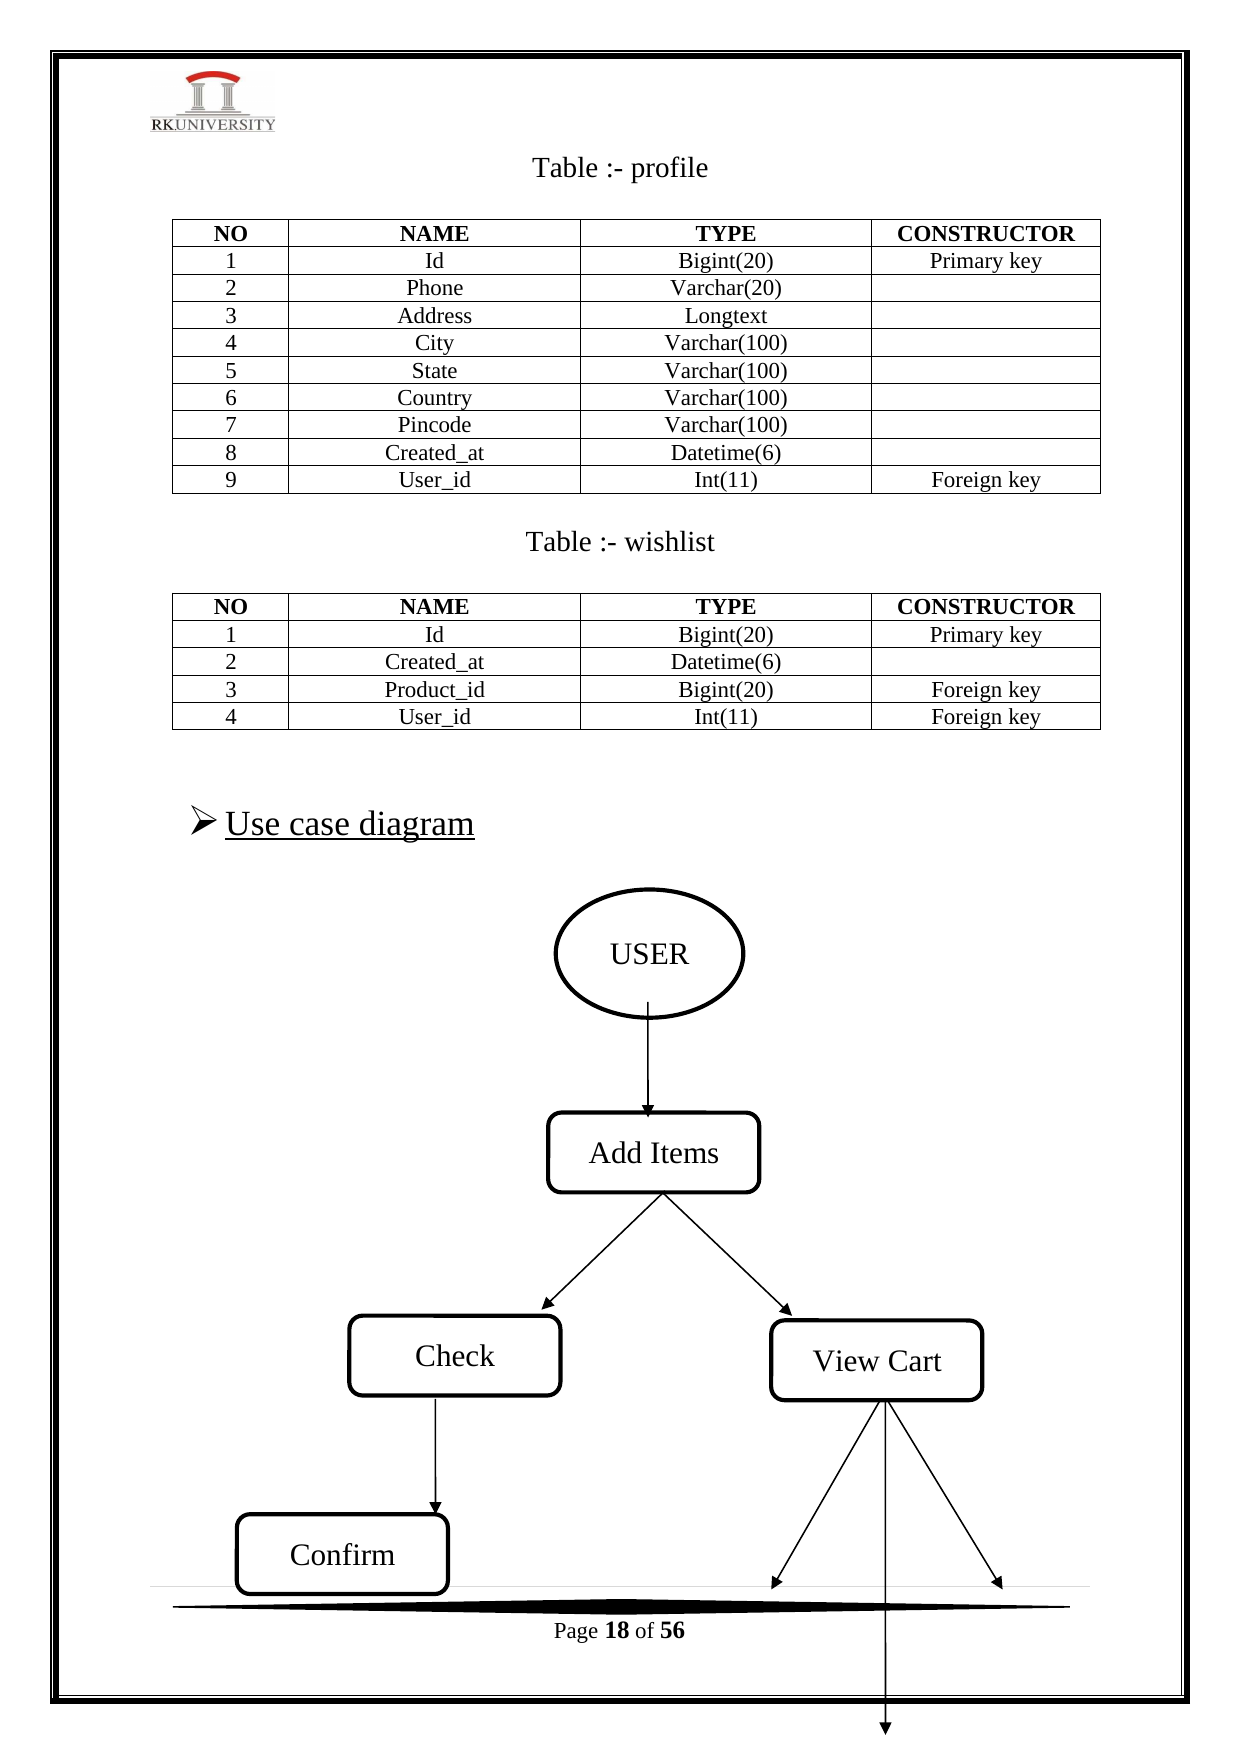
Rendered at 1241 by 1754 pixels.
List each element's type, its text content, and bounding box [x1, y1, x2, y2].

table_cell User_id [289, 466, 580, 493]
table_cell Varchar(100) [581, 329, 871, 356]
table_cell 5 [173, 357, 288, 383]
table_header CONSTRUCTOR [872, 594, 1100, 620]
table_cell Varchar(100) [581, 384, 871, 410]
table_cell [872, 439, 1100, 465]
table_cell 4 [173, 329, 288, 356]
table_cell Int(11) [581, 703, 871, 729]
table_cell 9 [173, 466, 288, 493]
table_cell State [289, 357, 580, 383]
table_cell Primary key [872, 621, 1100, 647]
table_cell 3 [173, 302, 288, 328]
table_cell 4 [173, 703, 288, 729]
table_cell Primary key [872, 247, 1100, 273]
table_cell [872, 384, 1100, 410]
table_cell Pincode [289, 411, 580, 438]
table_header NO [173, 594, 288, 620]
table_cell 6 [173, 384, 288, 410]
table_cell Country [289, 384, 580, 410]
list Use case diagram [187, 730, 1090, 844]
table_cell Bigint(20) [581, 621, 871, 647]
table_cell Int(11) [581, 466, 871, 493]
table_cell 3 [173, 676, 288, 702]
table_cell Created_at [289, 648, 580, 674]
table_cell Foreign key [872, 703, 1100, 729]
table_header NO [173, 220, 288, 246]
table_cell 2 [173, 648, 288, 674]
picture [150, 71, 275, 132]
table_cell Foreign key [872, 466, 1100, 493]
table_cell [872, 329, 1100, 356]
table_cell 7 [173, 411, 288, 438]
table_cell Created_at [289, 439, 580, 465]
table_cell [872, 648, 1100, 674]
table_cell Datetime(6) [581, 648, 871, 674]
text Table :- wishlist [150, 409, 1090, 557]
table_header TYPE [581, 220, 871, 246]
table_cell Bigint(20) [581, 676, 871, 702]
table_cell Longtext [581, 302, 871, 328]
table_cell [872, 357, 1100, 383]
table_cell User_id [289, 703, 580, 729]
table_cell [872, 302, 1100, 328]
table_cell 1 [173, 247, 288, 273]
table_header TYPE [581, 594, 871, 620]
table_cell Bigint(20) [581, 247, 871, 273]
table_header NAME [289, 594, 580, 620]
table_cell Foreign key [872, 676, 1100, 702]
table_cell Datetime(6) [581, 439, 871, 465]
table_cell 8 [173, 439, 288, 465]
table_cell Varchar(20) [581, 275, 871, 301]
table_cell [872, 411, 1100, 438]
table_cell Varchar(100) [581, 357, 871, 383]
table_header CONSTRUCTOR [872, 220, 1100, 246]
table_cell Id [289, 247, 580, 273]
table_cell Product_id [289, 676, 580, 702]
table_header NAME [289, 220, 580, 246]
table_cell Varchar(100) [581, 411, 871, 438]
table_cell City [289, 329, 580, 356]
table_cell Id [289, 621, 580, 647]
table_cell [872, 275, 1100, 301]
text Table :- profile [150, 150, 1090, 183]
table_cell 2 [173, 275, 288, 301]
table_cell Address [289, 302, 580, 328]
table_cell Phone [289, 275, 580, 301]
table_cell 1 [173, 621, 288, 647]
